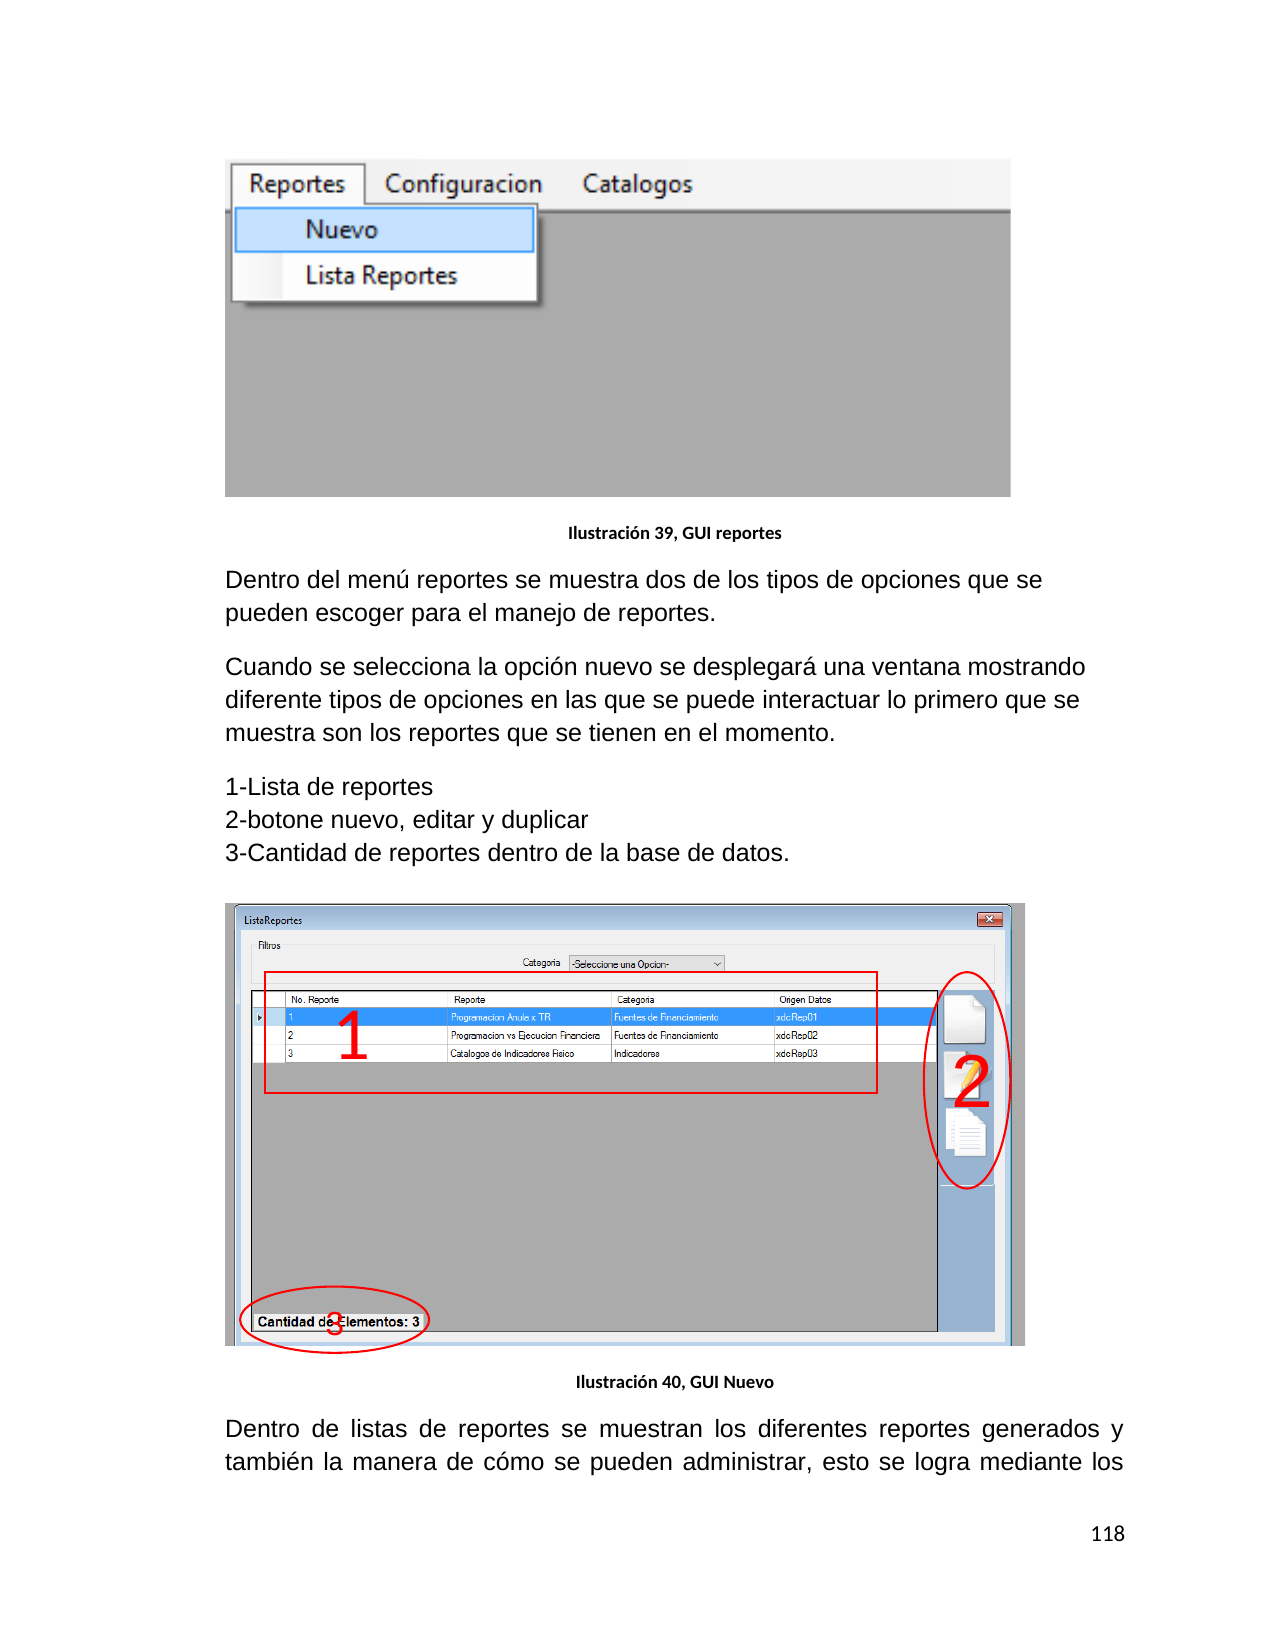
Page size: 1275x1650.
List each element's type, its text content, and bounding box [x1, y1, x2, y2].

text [225, 1414, 1125, 1476]
text 3-Cantidad de reportes dentro de la base de datos. [225, 838, 1125, 866]
text Dentro del menú reportes se muestra dos de los tipos de opciones que se pueden escoger para el manejo de reportes. [225, 565, 1125, 627]
picture [225, 903, 1025, 1346]
text Cuando se selecciona la opción nuevo se desplegará una ventana mostrando diferente tipos de opciones en las que se puede interactuar lo primero que se muestra son los reportes que se tienen en el momento. [225, 652, 1125, 746]
text 1-Lista de reportes [225, 772, 1125, 800]
picture [225, 150, 1011, 497]
text Ilustración 40, GUI Nuevo [225, 1370, 1125, 1393]
text 2-botone nuevo, editar y duplicar [225, 804, 1125, 833]
picture [242, 1288, 427, 1346]
text Ilustración 39, GUI reportes [225, 521, 1125, 544]
